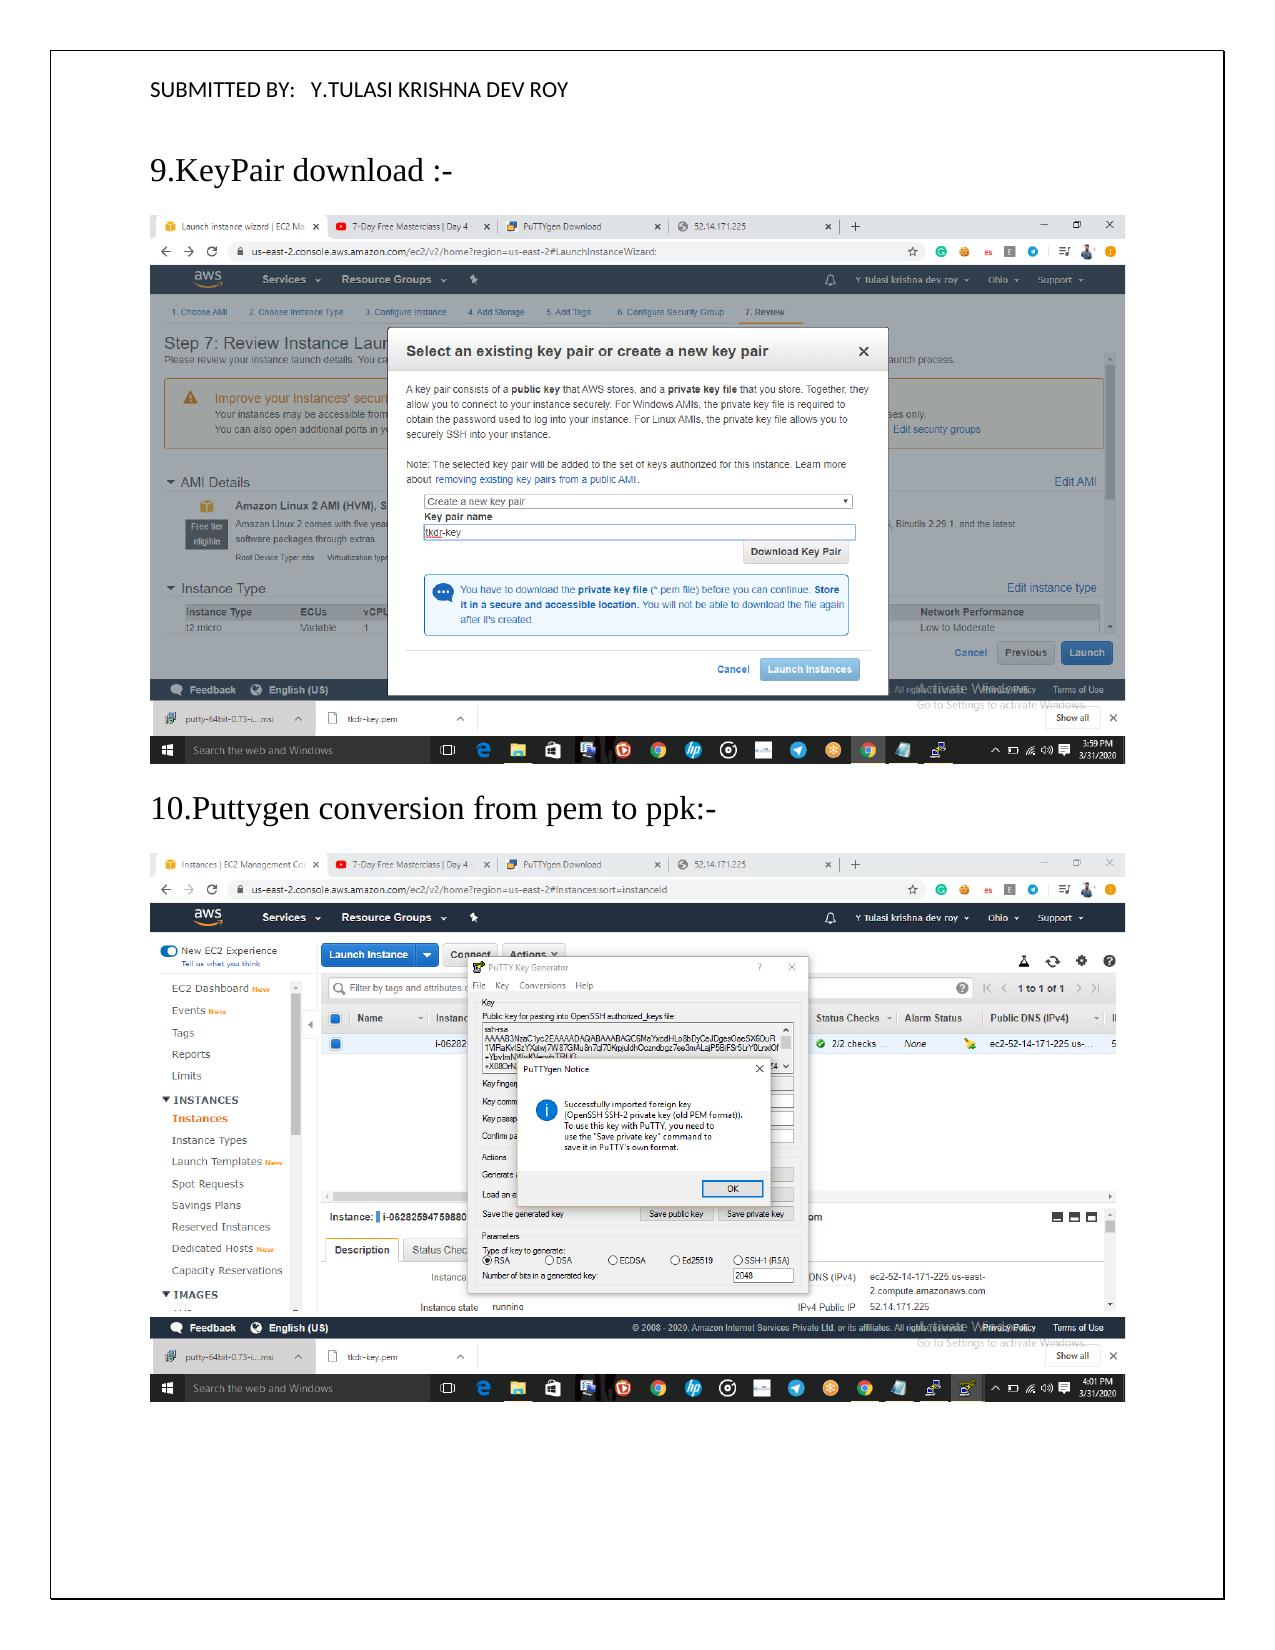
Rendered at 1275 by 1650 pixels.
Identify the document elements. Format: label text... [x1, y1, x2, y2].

text 9.KeyPair download :- [150, 150, 1124, 188]
picture [150, 215, 1125, 764]
picture [150, 853, 1125, 1402]
text 10.Puttygen conversion from pem to ppk:- [150, 788, 1124, 826]
